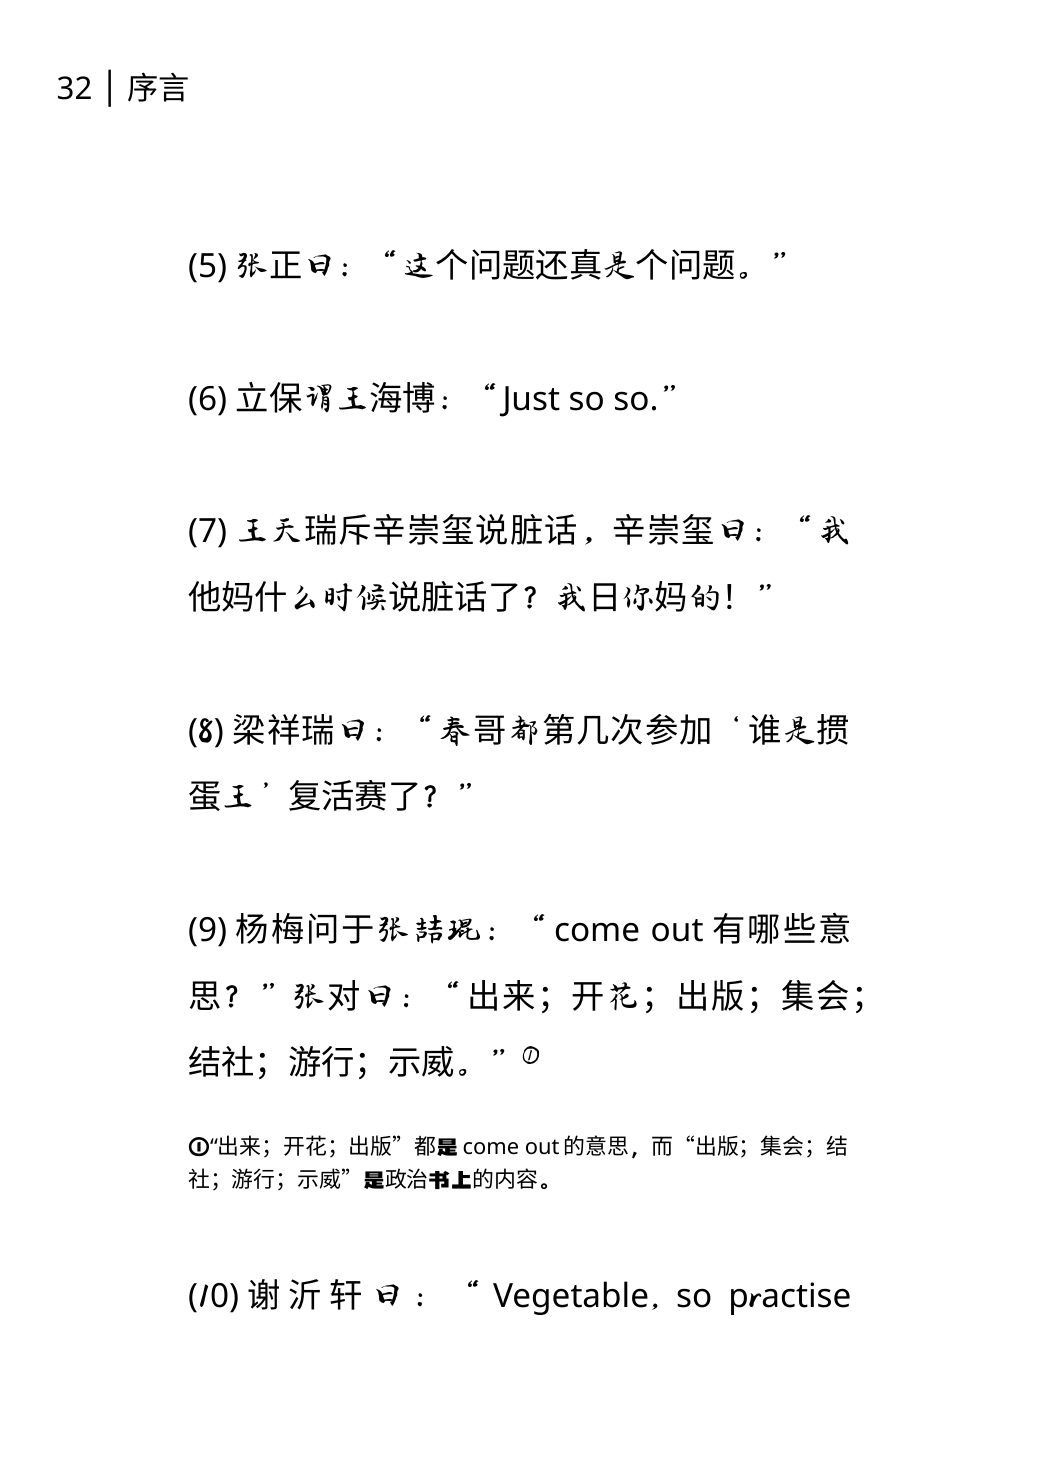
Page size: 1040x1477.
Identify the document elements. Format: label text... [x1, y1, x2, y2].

list 王天瑞斥辛崇玺说脏话，辛崇玺曰：“我他妈什么时候说脏话了？我日你妈的！” [188, 499, 852, 632]
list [188, 1263, 852, 1329]
text ①“出来；开花；出版”都是come out的意思，而“出版；集会；结社；游行；示威”是政治书上的内容。 [188, 1130, 852, 1197]
list 梁祥瑞曰：“春哥都第几次参加‘谁是掼蛋王’复活赛了？” [188, 698, 852, 831]
list 张正曰：“这个问题还真是个问题。” [188, 233, 852, 299]
list 杨梅问于张喆琨：“come out有哪些意思？”张对曰：“出来；开花；出版；集会；结社；游行；示威。”① [188, 897, 852, 1097]
list 立保谓王海博：“Just so so.” [188, 366, 852, 432]
